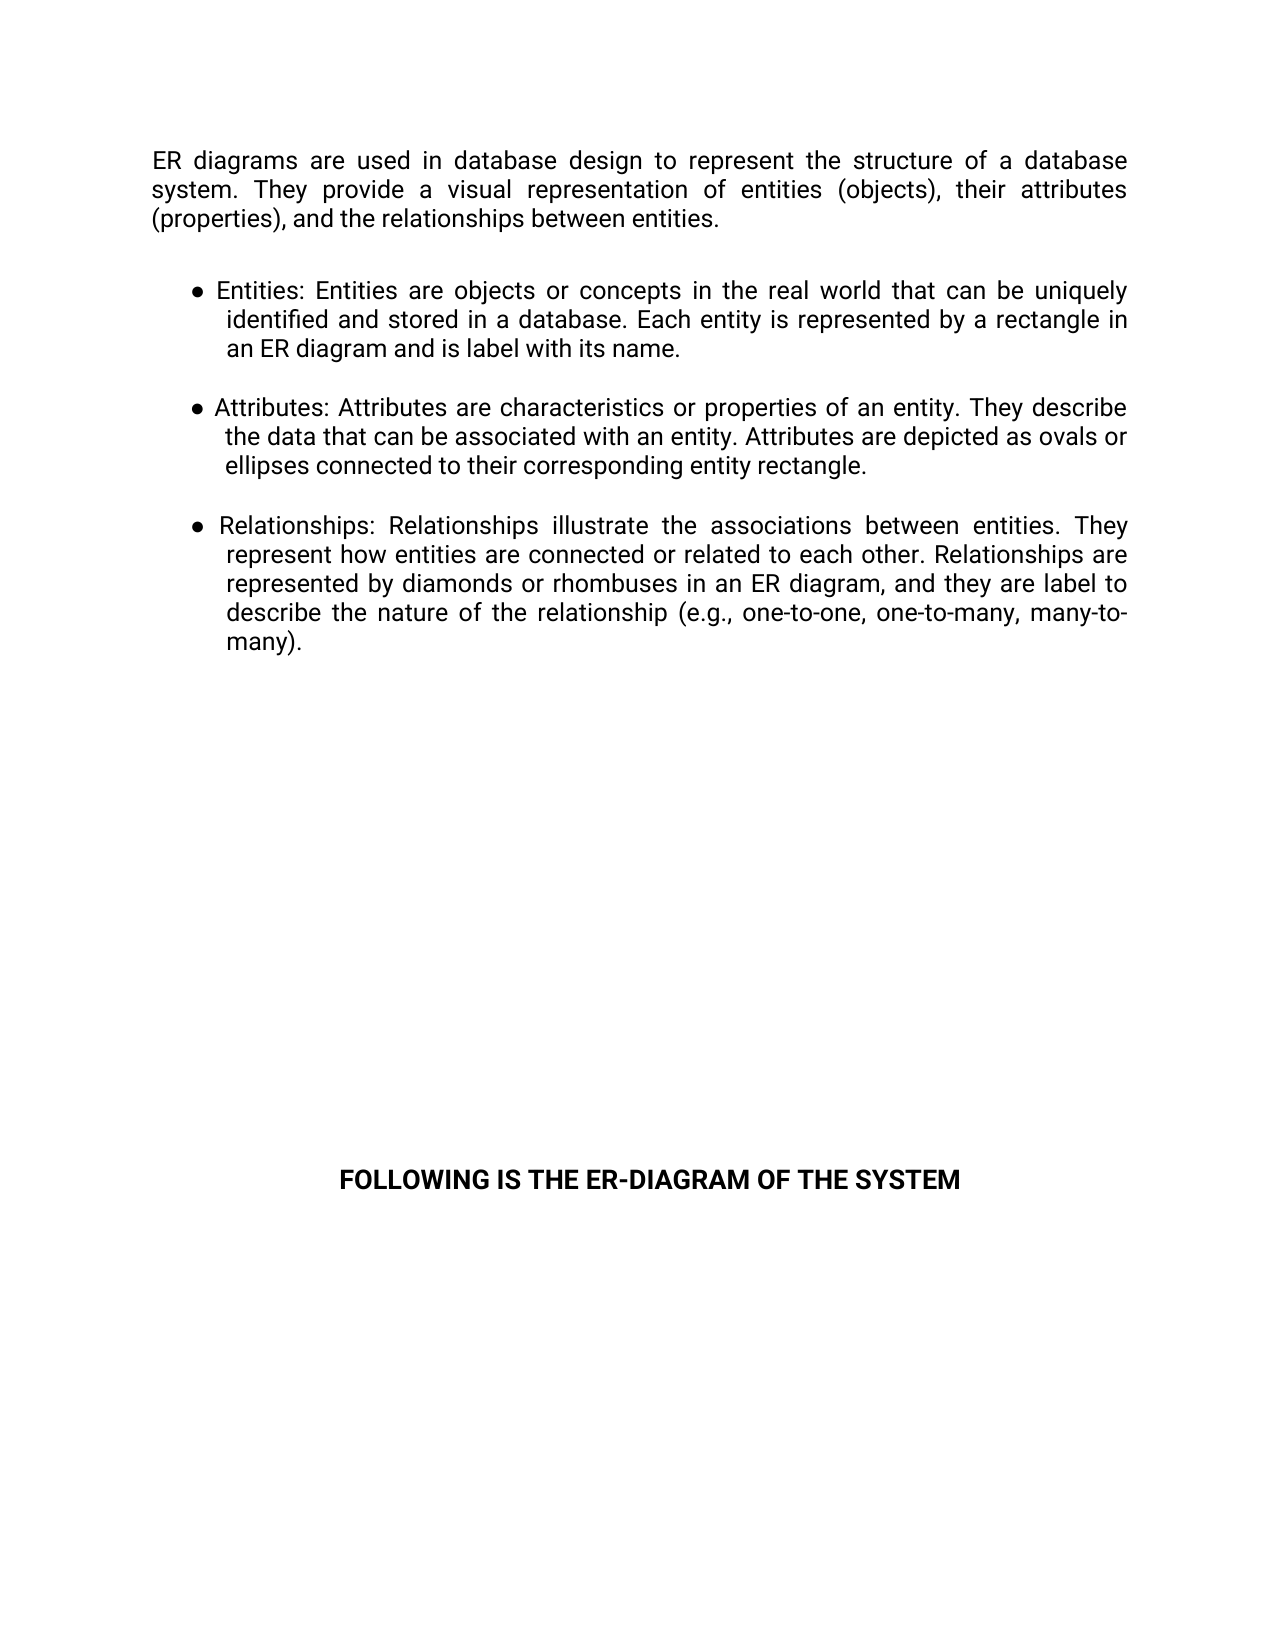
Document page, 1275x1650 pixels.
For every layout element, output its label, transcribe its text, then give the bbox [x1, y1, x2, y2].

text ● Entities: Entities are objects or concepts in the real world that can be uniquely identified and stored in a database. Each entity is represented by a rectangle in an ER diagram and is label with its name. [190, 276, 1129, 363]
text ER diagrams are used in database design to represent the structure of a database system. They provide a visual representation of entities (objects), their attributes (properties), and the relationships between entities. [151, 147, 1129, 234]
text ● Relationships: Relationships illustrate the associations between entities. They represent how entities are connected or related to each other. Relationships are represented by diamonds or rhombuses in an ER diagram, and they are label to describe the nature of the relationship (e.g., one-to-one, one-to-many, many-to-many). [190, 511, 1129, 656]
text FOLLOWING IS THE ER-DIAGRAM OF THE SYSTEM [81, 1164, 991, 1196]
text ● Attributes: Attributes are characteristics or properties of an entity. They describe the data that can be associated with an entity. Attributes are depicted as ovals or ellipses connected to their corresponding entity rectangle. [189, 393, 1129, 481]
